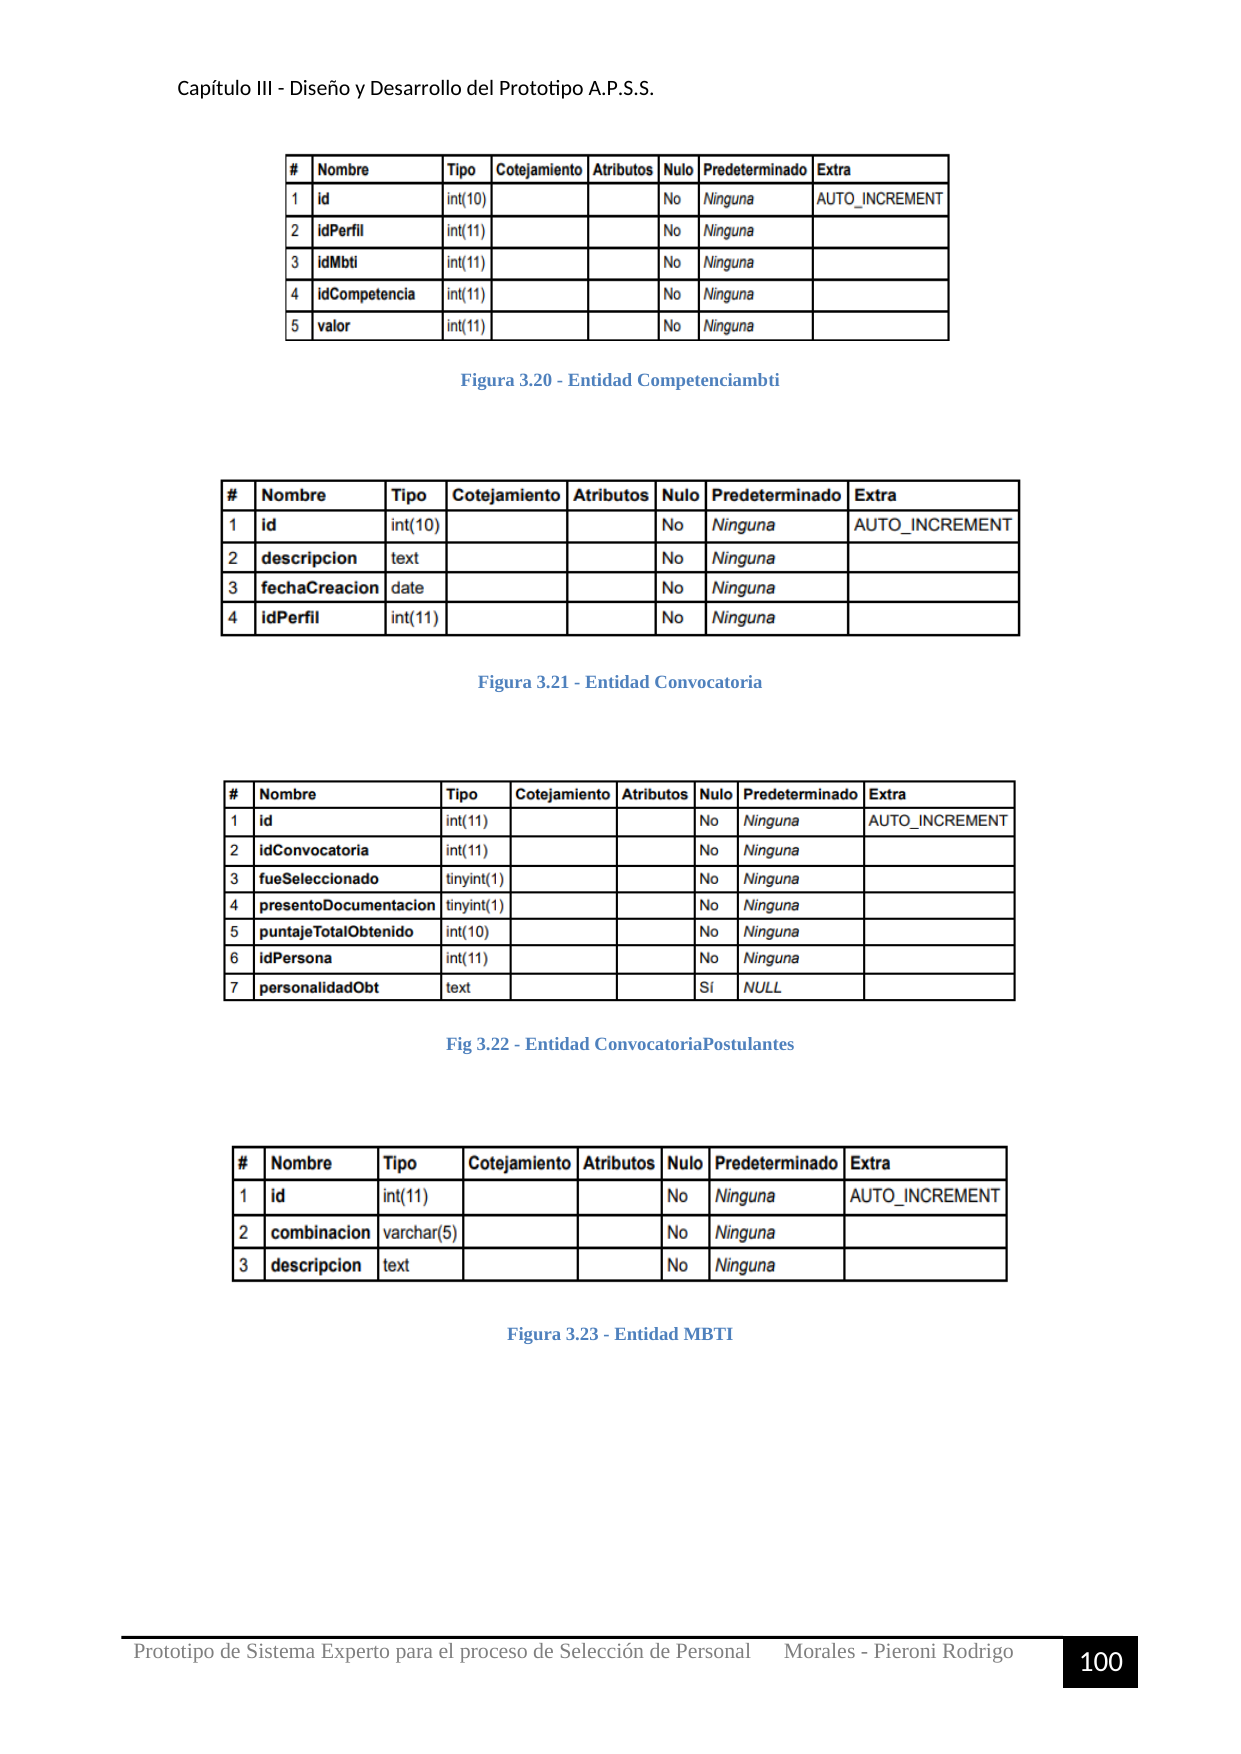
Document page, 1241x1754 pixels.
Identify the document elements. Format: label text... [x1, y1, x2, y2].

text Fig 3.22 - Entidad ConvocatoriaPostulantes [177, 1033, 1063, 1054]
picture [218, 772, 1022, 1004]
picture [217, 471, 1024, 642]
picture [285, 147, 955, 341]
text Figura 3.23 - Entidad MBTI [177, 1323, 1063, 1344]
text Figura 3.20 - Entidad Competenciambti [177, 369, 1063, 391]
picture [227, 1135, 1013, 1294]
text Figura 3.21 - Entidad Convocatoria [177, 671, 1063, 692]
